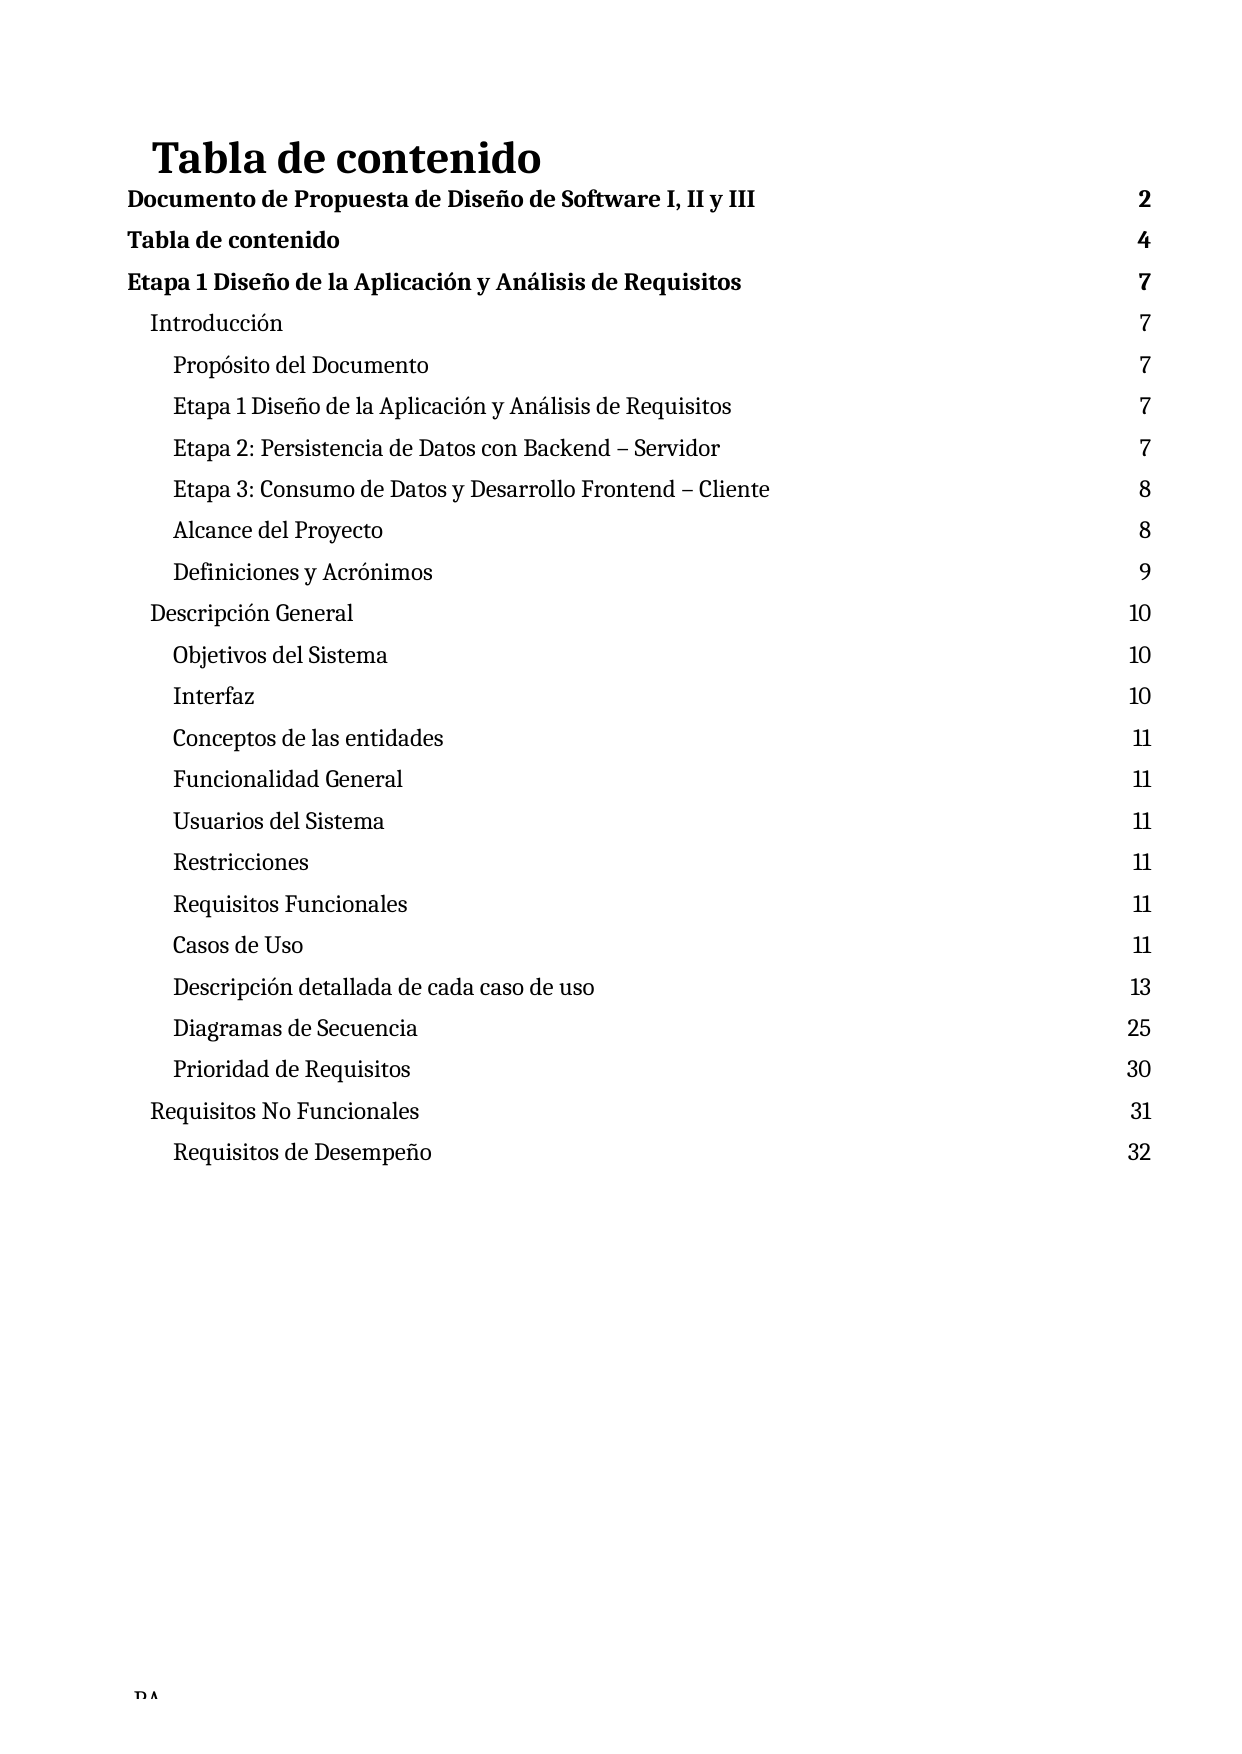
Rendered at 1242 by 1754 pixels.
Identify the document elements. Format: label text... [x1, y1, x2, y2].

text Tabla de contenido [139, 132, 1152, 185]
